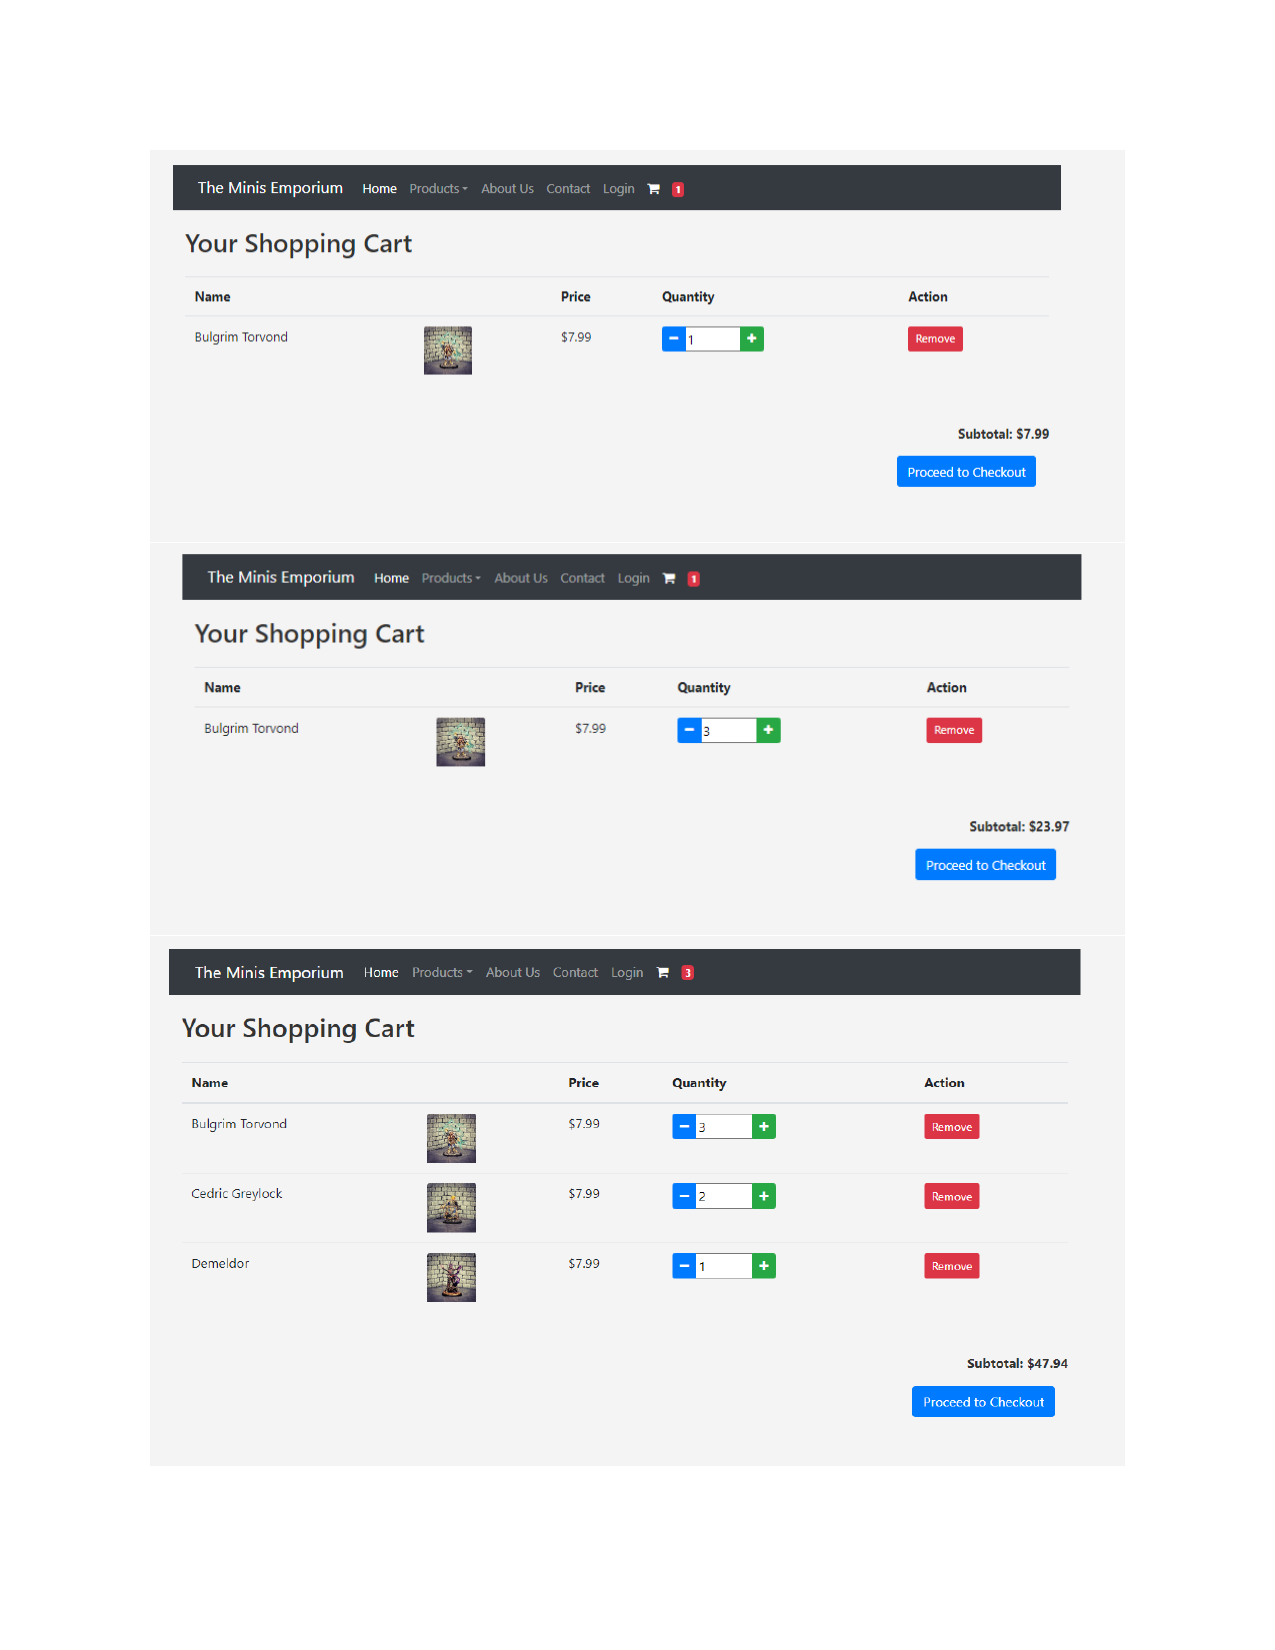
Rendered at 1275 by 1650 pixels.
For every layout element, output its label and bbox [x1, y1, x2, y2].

picture [150, 543, 1125, 935]
picture [150, 150, 1125, 542]
picture [150, 936, 1125, 1466]
